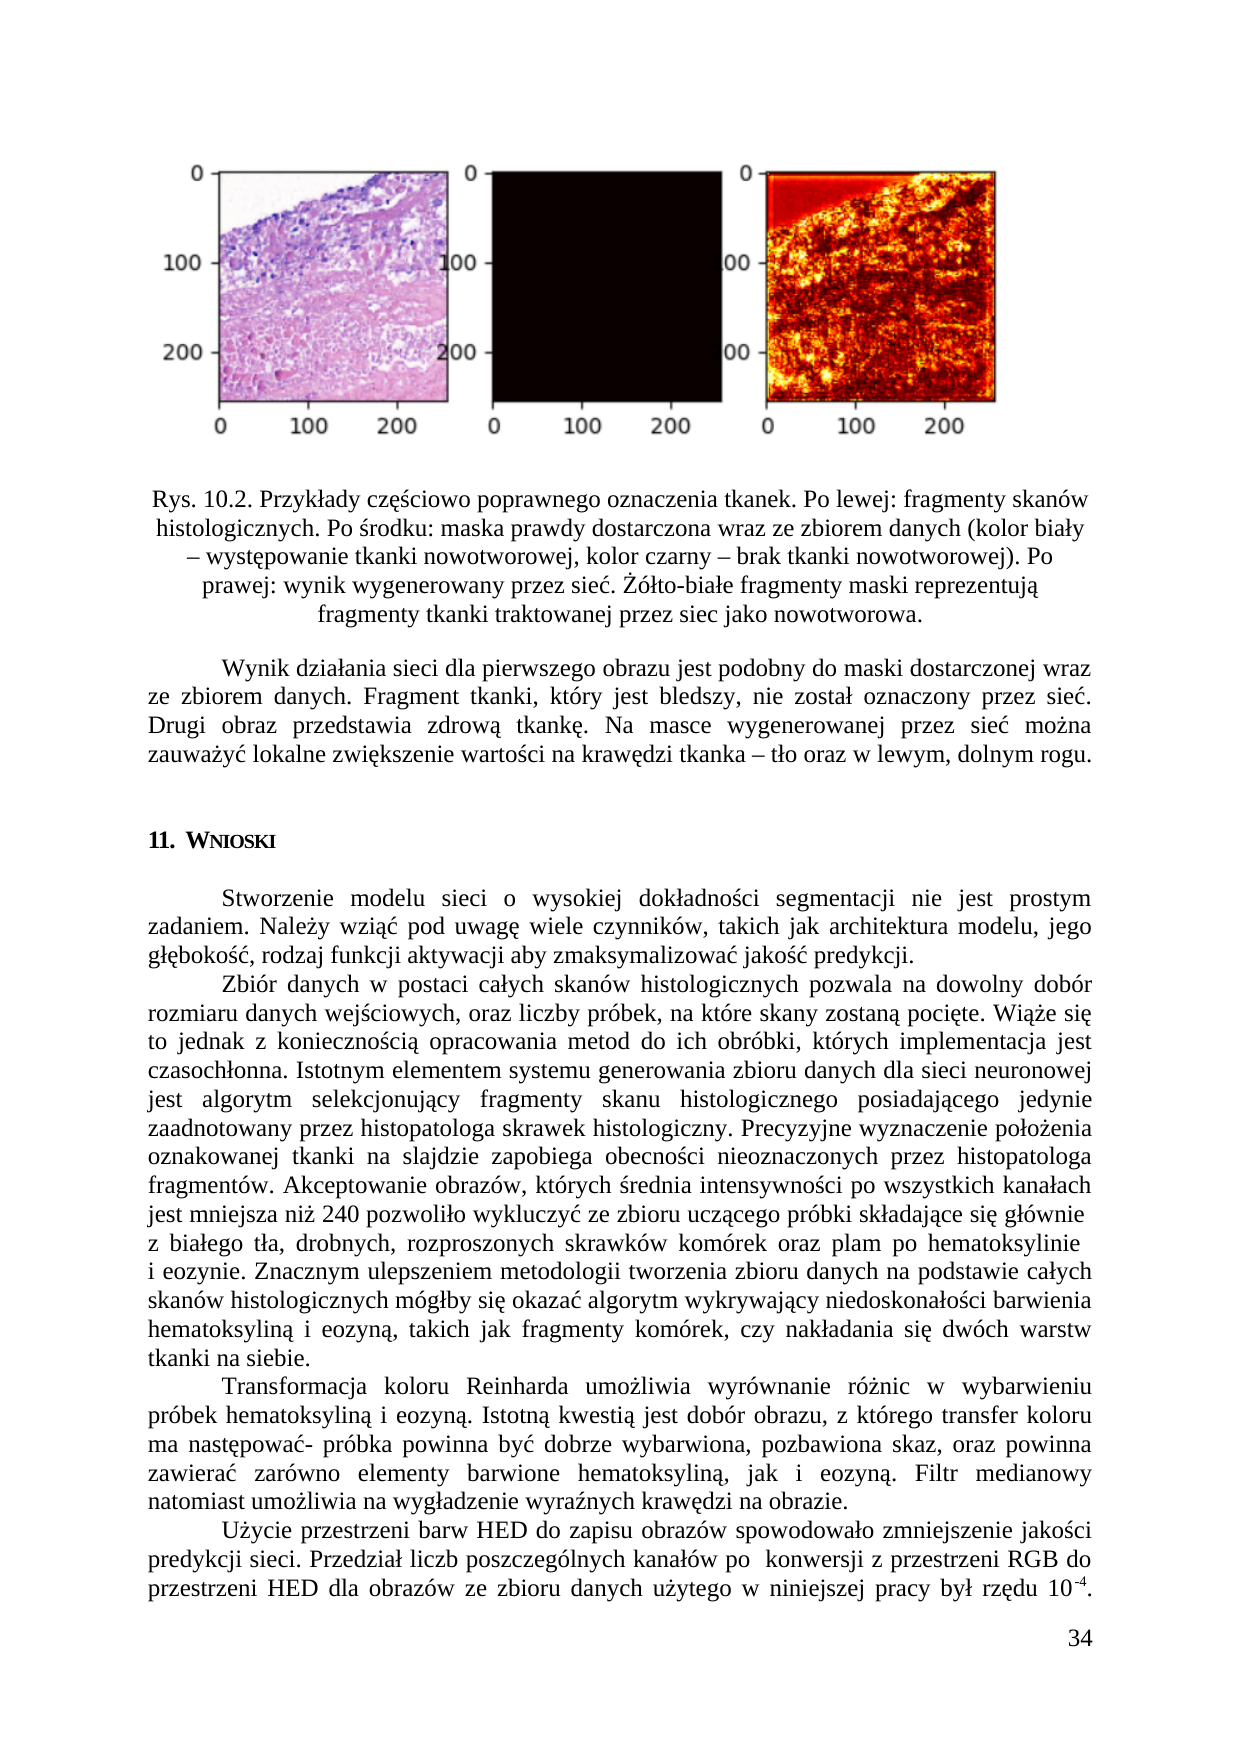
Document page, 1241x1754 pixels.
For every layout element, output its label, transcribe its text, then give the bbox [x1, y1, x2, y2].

picture [147, 147, 1033, 459]
text Zbiór danych w postaci całych skanów histologicznych pozwala na dowolny dobór rozmiaru danych wejściowych, oraz liczby próbek, na które skany zostaną pocięte. Wiąże się to jednak z koniecznością opracowania metod do ich obróbki, których implementacja jest czasochłonna. Istotnym elementem systemu generowania zbioru danych dla sieci neuronowej jest algorytm selekcjonujący fragmenty skanu histologicznego posiadającego jedynie zaadnotowany przez histopatologa skrawek histologiczny. Precyzyjne wyznaczenie położenia oznakowanej tkanki na slajdzie zapobiega obecności nieoznaczonych przez histopatologa fragmentów. Akceptowanie obrazów, których średnia intensywności po wszystkich kanałach jest mniejsza niż 240 pozwoliło wykluczyć ze zbioru uczącego próbki składające się głównie z białego tła, drobnych, rozproszonych skrawków komórek oraz plam po hematoksylinie i eozynie. Znacznym ulepszeniem metodologii tworzenia zbioru danych na podstawie całych skanów histologicznych mógłby się okazać algorytm wykrywający niedoskonałości barwienia hematoksyliną i eozyną, takich jak fragmenty komórek, czy nakładania się dwóch warstw tkanki na siebie. [148, 969, 1093, 1371]
text Transformacja koloru Reinharda umożliwia wyrównanie różnic w wybarwieniu próbek hematoksyliną i eozyną. Istotną kwestią jest dobór obrazu, z którego transfer koloru ma następować- próbka powinna być dobrze wybarwiona, pozbawiona skaz, oraz powinna zawierać zarówno elementy barwione hematoksyliną, jak i eozyną. Filtr medianowy natomiast umożliwia na wygładzenie wyraźnych krawędzi na obrazie. [148, 1371, 1093, 1515]
text Wynik działania sieci dla pierwszego obrazu jest podobny do maski dostarczonej wraz ze zbiorem danych. Fragment tkanki, który jest bledszy, nie został oznaczony przez sieć. Drugi obraz przedstawia zdrową tkankę. Na masce wygenerowanej przez sieć można zauważyć lokalne zwiększenie wartości na krawędzi tkanka – tło oraz w lewym, dolnym rogu. [148, 653, 1093, 796]
title Wnioski [148, 825, 1093, 854]
subtitle Rys. 10.2. Przykłady częściowo poprawnego oznaczenia tkanek. Po lewej: fragmenty skanów histologicznych. Po środku: maska prawdy dostarczona wraz ze zbiorem danych (kolor biały – występowanie tkanki nowotworowej, kolor czarny – brak tkanki nowotworowej). Po prawej: wynik wygenerowany przez sieć. Żółto-białe fragmenty maski reprezentują fragmenty tkanki traktowanej przez siec jako nowotworowa. [148, 484, 1093, 628]
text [148, 1515, 1093, 1601]
text Stworzenie modelu sieci o wysokiej dokładności segmentacji nie jest prostym zadaniem. Należy wziąć pod uwagę wiele czynników, takich jak architektura modelu, jego głębokość, rodzaj funkcji aktywacji aby zmaksymalizować jakość predykcji. [148, 883, 1093, 969]
